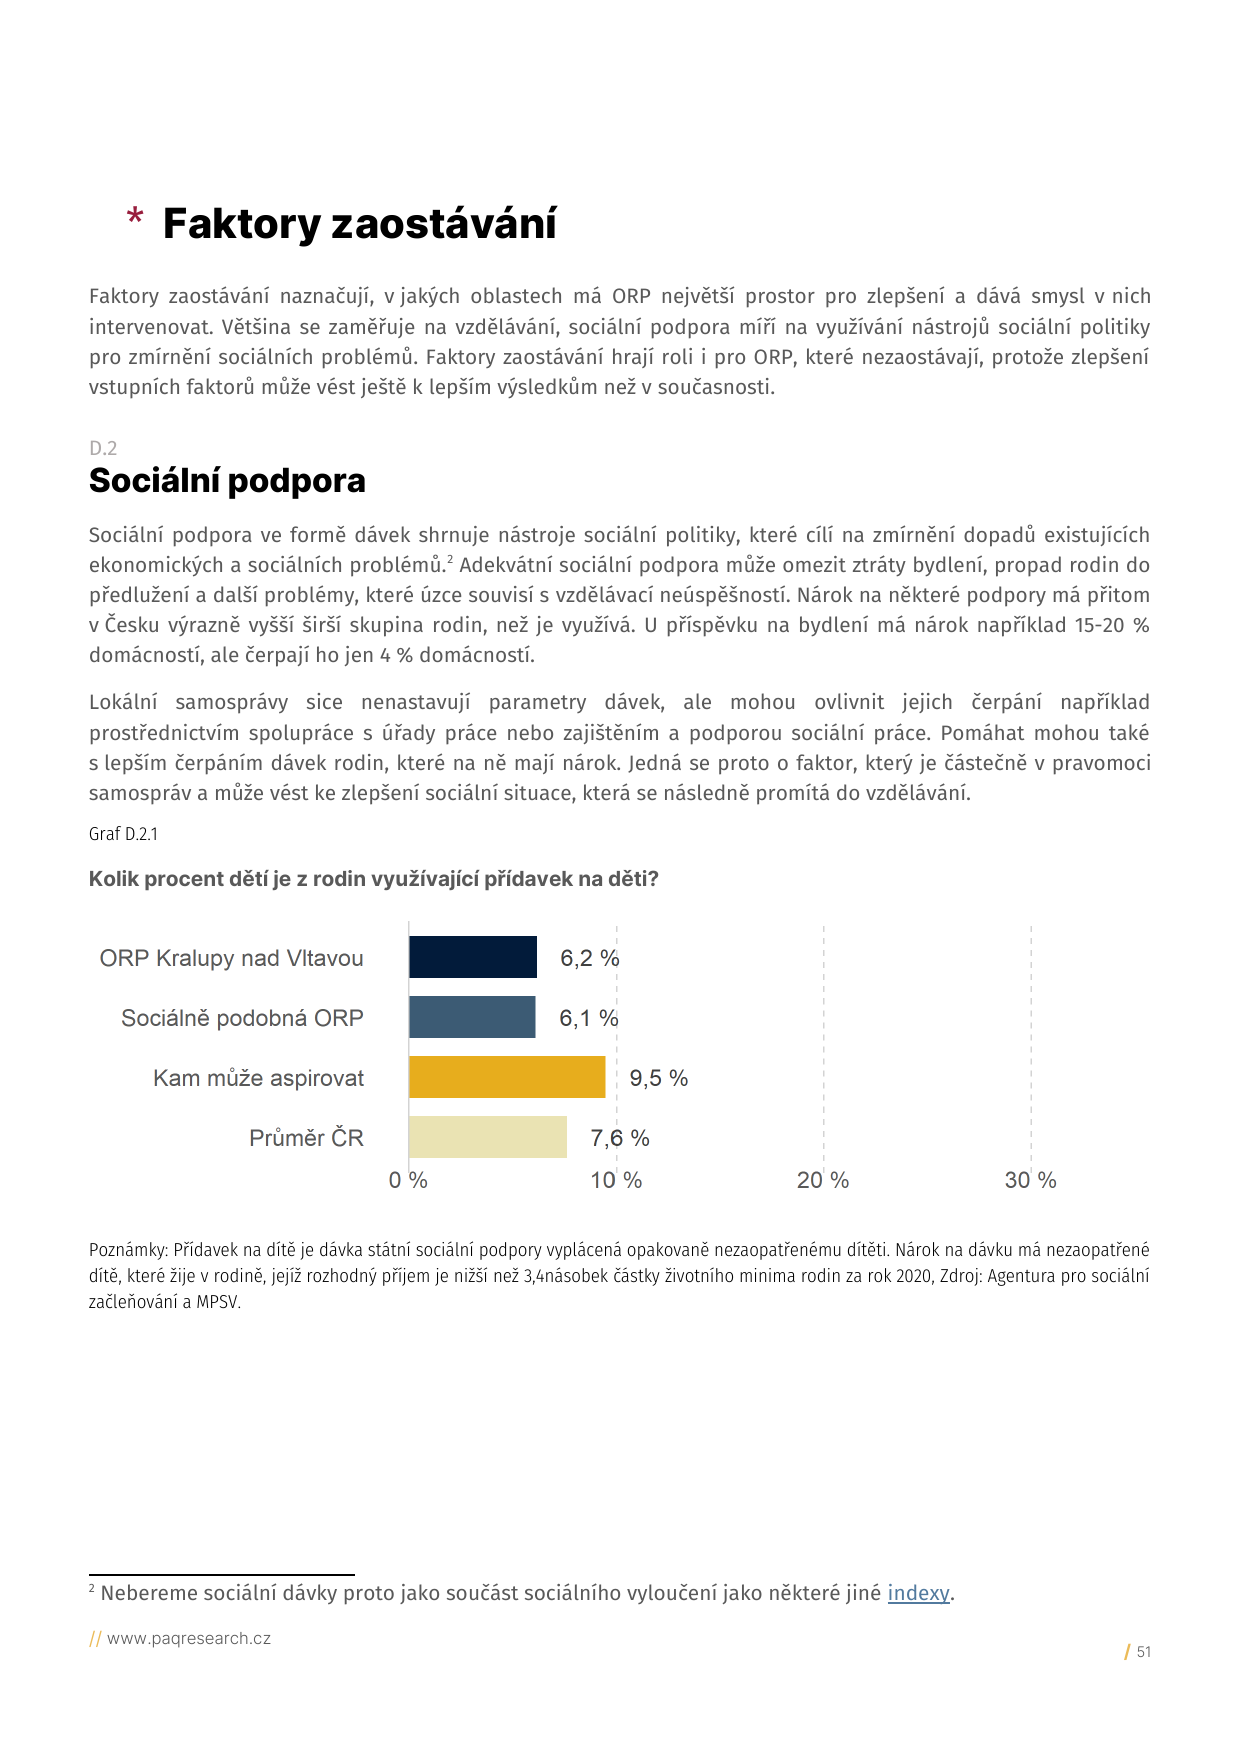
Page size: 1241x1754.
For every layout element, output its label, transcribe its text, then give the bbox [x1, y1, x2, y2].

text Kolik procent dětí je z rodin využívající přídavek na děti? [89, 861, 1152, 891]
picture [88, 891, 1139, 1223]
text Faktory zaostávání naznačují, v jakých oblastech má ORP největší prostor pro zlepšení a dává smysl v nich intervenovat. Většina se zaměřuje na vzdělávání, sociální podpora míří na využívání nástrojů sociální politiky pro zmírnění sociálních problémů. Faktory zaostávání hrají roli i pro ORP, které nezaostávají, protože zlepšení vstupních faktorů může vést ještě k lepším výsledkům než v současnosti. [89, 279, 1152, 400]
text D.2 [89, 430, 1152, 461]
subtitle Faktory zaostávání [126, 198, 1152, 249]
subtitle Sociální podpora [89, 461, 1152, 501]
text Graf D.2.1 [89, 822, 1152, 845]
text Sociální podpora ve formě dávek shrnuje nástroje sociální politiky, které cílí na zmírnění dopadů existujících ekonomických a sociálních problémů. Adekvátní sociální podpora může omezit ztráty bydlení, propad rodin do předlužení a další problémy, které úzce souvisí s vzdělávací neúspěšností. Nárok na některé podpory má přitom v Česku výrazně vyšší širší skupina rodin, než je využívá. U příspěvku na bydlení má nárok například 15-20 % domácností, ale čerpají ho jen 4 % domácností. [89, 517, 1152, 668]
text Lokální samosprávy sice nenastavují parametry dávek, ale mohou ovlivnit jejich čerpání například prostřednictvím spolupráce s úřady práce nebo zajištěním a podporou sociální práce. Pomáhat mohou také s lepším čerpáním dávek rodin, které na ně mají nárok. Jedná se proto o faktor, který je částečně v pravomoci samospráv a může vést ke zlepšení sociální situace, která se následně promítá do vzdělávání. [89, 685, 1152, 806]
text Poznámky: Přídavek na dítě je dávka státní sociální podpory vyplácená opakovaně nezaopatřenému dítěti. Nárok na dávku má nezaopatřené dítě, které žije v rodině, jejíž rozhodný příjem je nižší než 3,4násobek částky životního minima rodin za rok 2020, Zdroj: Agentura pro sociální začleňování a MPSV. [89, 1239, 1152, 1313]
